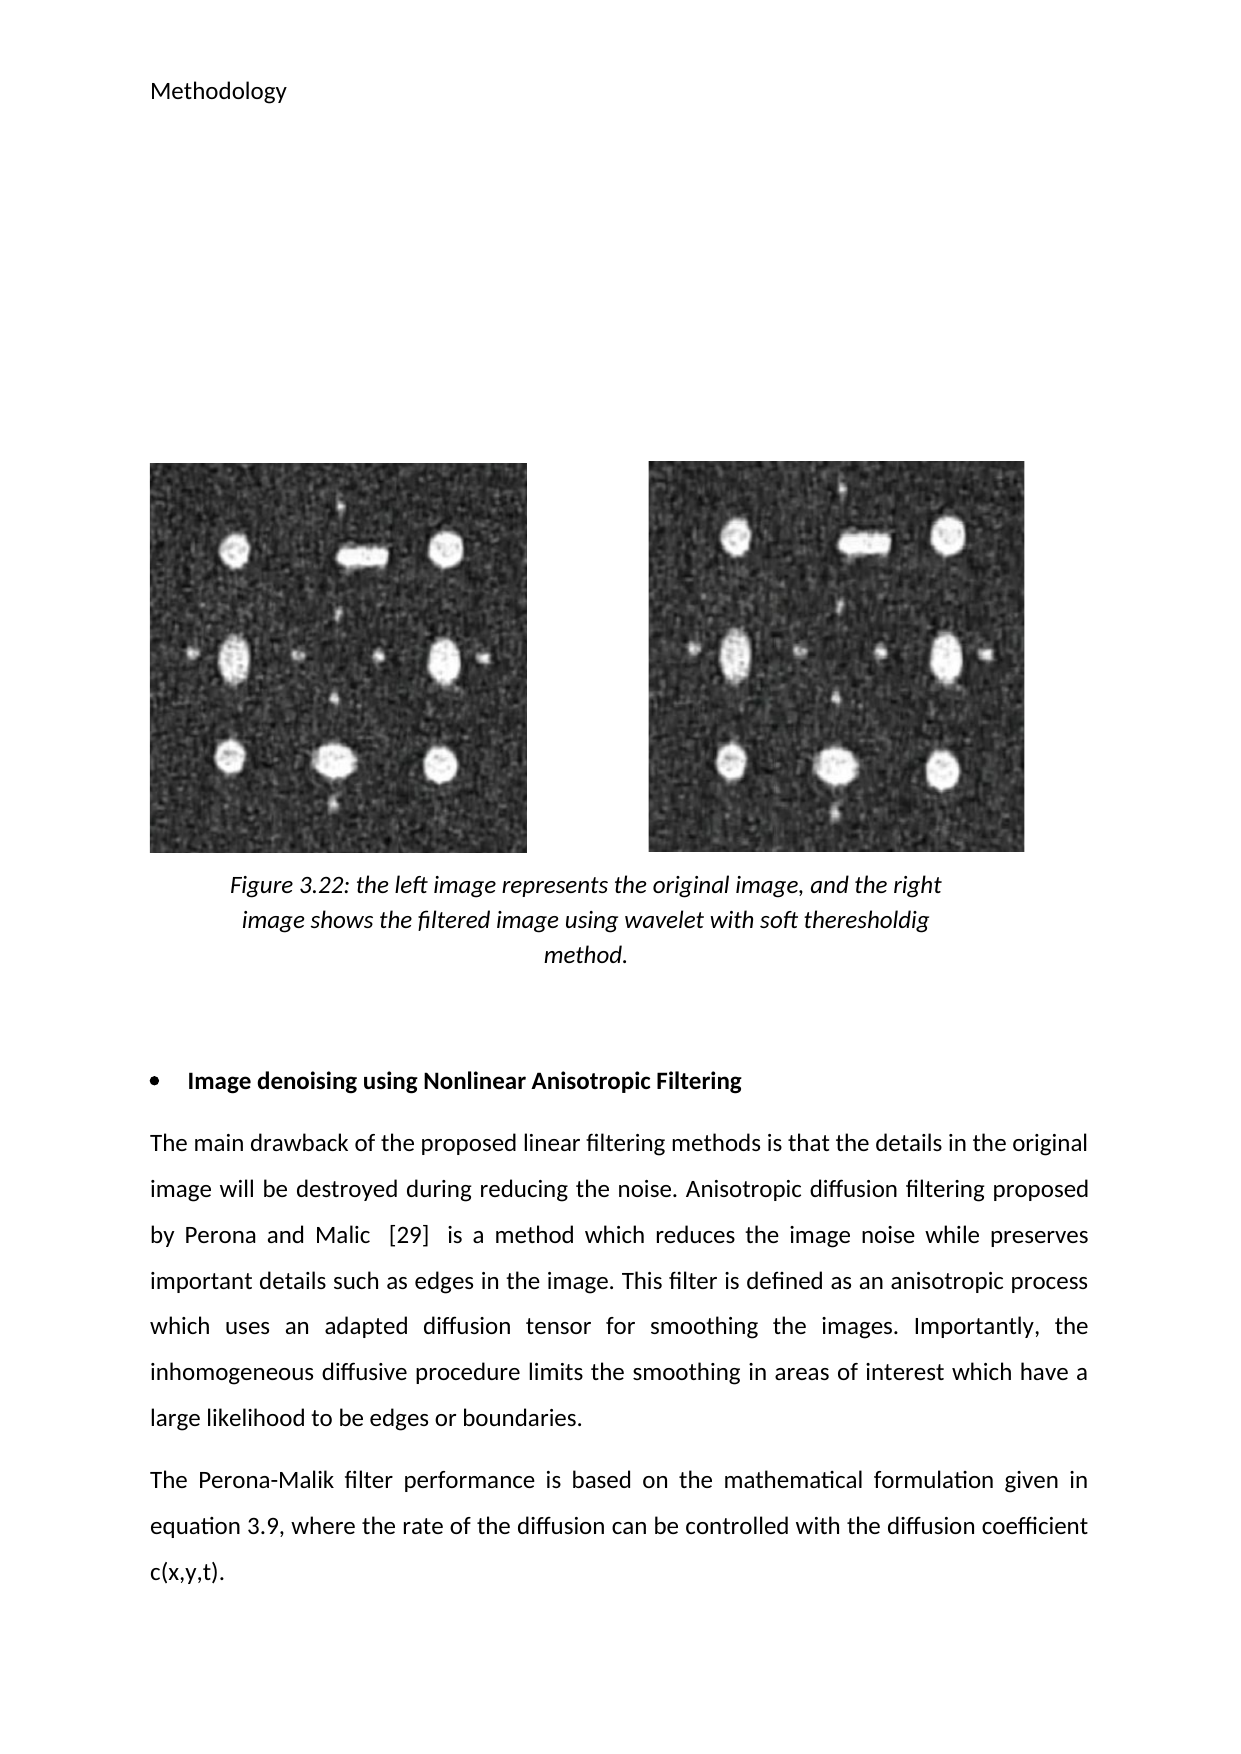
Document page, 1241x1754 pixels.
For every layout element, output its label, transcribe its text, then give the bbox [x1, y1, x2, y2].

picture [149, 463, 527, 853]
list Image denoising using Nonlinear Anisotropic Filtering [150, 1065, 1090, 1096]
text The Perona-Malik filter performance is based on the mathematical formulation given in equation 3.9, where the rate of the diffusion can be controlled with the diffusion coefficient c(x,y,t). [150, 1464, 1090, 1586]
picture [648, 461, 1025, 852]
text The main drawback of the proposed linear filtering methods is that the details in the original image will be destroyed during reducing the noise. Anisotropic diffusion filtering proposed by Perona and Malic is a method which reduces the image noise while preserves important details such as edges in the image. This filter is defined as an anisotropic process which uses an adapted diffusion tensor for smoothing the images. Importantly, the inhomogeneous diffusive procedure limits the smoothing in areas of interest which have a large likelihood to be edges or boundaries. [150, 1128, 1090, 1432]
